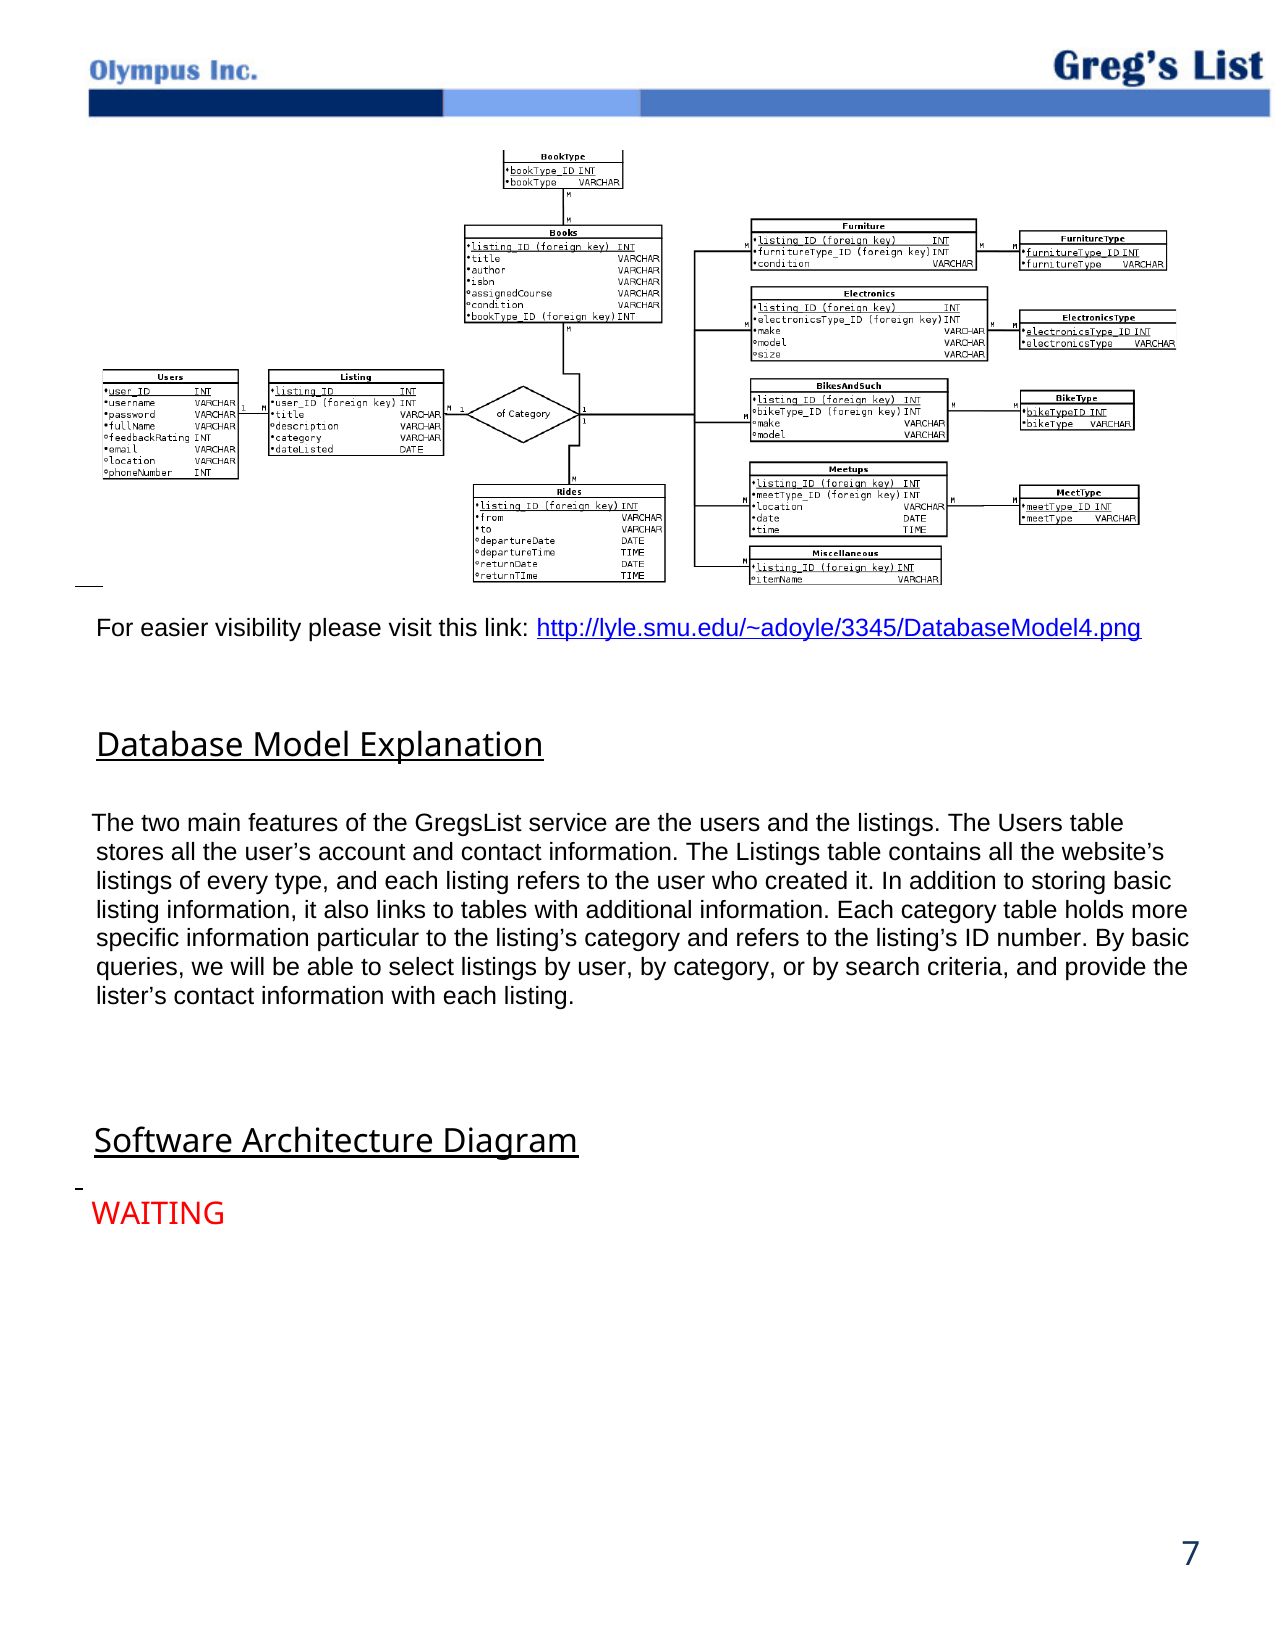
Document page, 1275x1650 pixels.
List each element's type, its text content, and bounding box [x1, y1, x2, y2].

text For easier visibility please visit this link: http://lyle.smu.edu/~adoyle/3345/DatabaseModel4.png [75, 613, 1200, 642]
text queries, we will be able to select listings by user, by category, or by search criteria, and provide the [75, 952, 1200, 981]
text listing information, it also links to tables with additional information. Each category table holds more [75, 895, 1200, 923]
text WAITING [75, 1191, 1200, 1234]
text specific information particular to the listing’s category and refers to the listing’s ID number. By basic [75, 923, 1200, 952]
text listings of every type, and each listing refers to the user who created it. In addition to storing basic [75, 866, 1200, 895]
text lister’s contact information with each listing. [75, 981, 1200, 1010]
text The two main features of the GregsList service are the users and the listings. The Users table [75, 808, 1200, 837]
text stores all the user’s account and contact information. The Listings table contains all the website’s [75, 837, 1200, 866]
subtitle Software Architecture Diagram [75, 1117, 1200, 1163]
picture [102, 150, 1177, 585]
picture [75, 30, 1275, 133]
subtitle Database Model Explanation [75, 720, 1200, 766]
